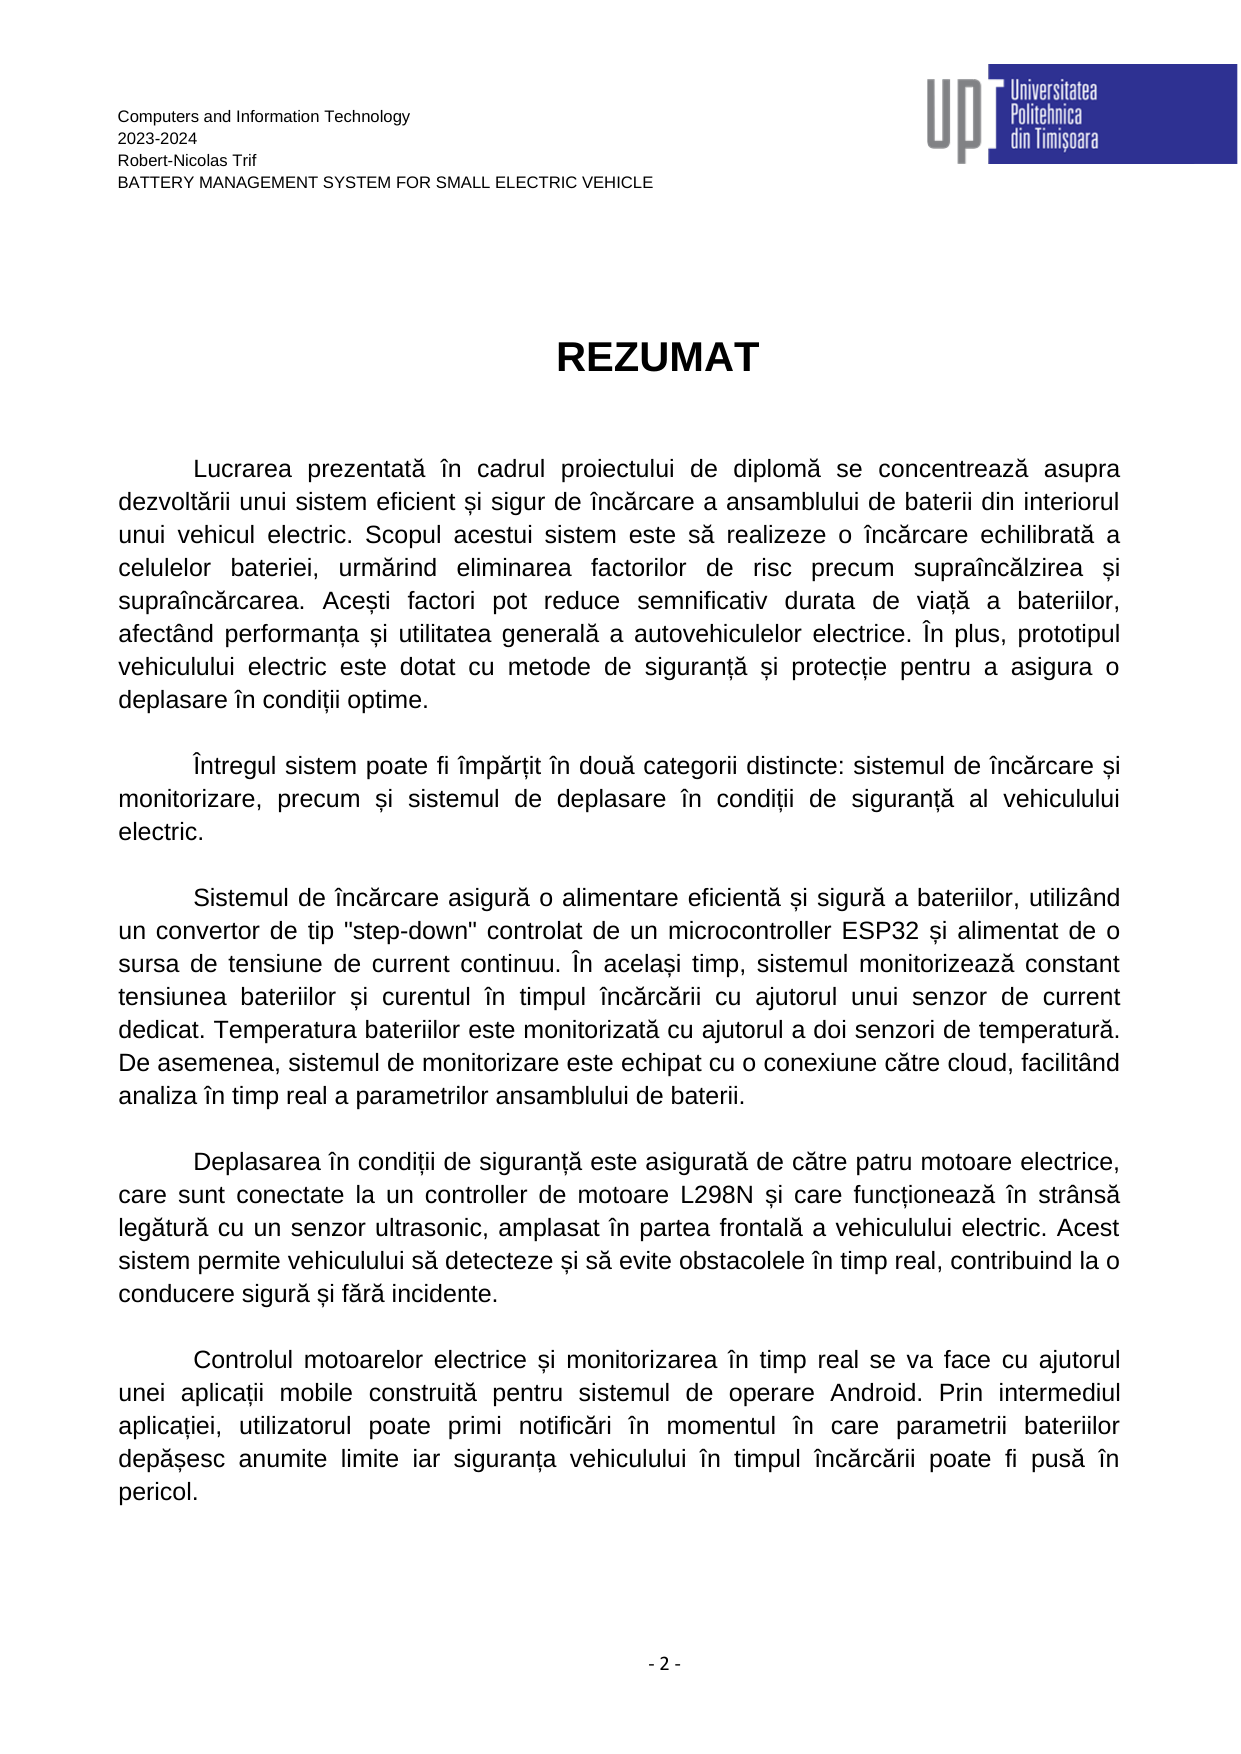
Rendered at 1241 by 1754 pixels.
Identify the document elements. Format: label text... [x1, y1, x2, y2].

picture [927, 64, 1238, 164]
title Deplasarea în condiții de siguranță este asigurată de către patru motoare electrice, care sunt conectate la un controller de motoare L298N și care funcționează în strânsă legătură cu un senzor ultrasonic, amplasat în partea frontală a vehiculului electric. Acest sistem permite vehiculului să detecteze și să evite obstacolele în timp real, contribuind la o conducere sigură și fără incidente. [118, 1147, 1122, 1308]
title REZUMAT [118, 333, 1122, 381]
title Sistemul de încărcare asigură o alimentare eficientă și sigură a bateriilor, utilizând un convertor de tip "step-down" controlat de un microcontroller ESP32 și alimentat de o sursa de tensiune de current continuu. În același timp, sistemul monitorizează constant tensiunea bateriilor și curentul în timpul încărcării cu ajutorul unui senzor de current dedicat. Temperatura bateriilor este monitorizată cu ajutorul a doi senzori de temperatură. De asemenea, sistemul de monitorizare este echipat cu o conexiune către cloud, facilitând analiza în timp real a parametrilor ansamblului de baterii. [118, 883, 1122, 1110]
title Întregul sistem poate fi împărțit în două categorii distincte: sistemul de încărcare și monitorizare, precum și sistemul de deplasare în condiții de siguranță al vehiculului electric. [118, 751, 1122, 846]
title Controlul motoarelor electrice și monitorizarea în timp real se va face cu ajutorul unei aplicații mobile construită pentru sistemul de operare Android. Prin intermediul aplicației, utilizatorul poate primi notificări în momentul în care parametrii bateriilor depășesc anumite limite iar siguranța vehiculului în timpul încărcării poate fi pusă în pericol. [118, 1345, 1122, 1506]
title Lucrarea prezentată în cadrul proiectului de diplomă se concentrează asupra dezvoltării unui sistem eficient și sigur de încărcare a ansamblului de baterii din interiorul unui vehicul electric. Scopul acestui sistem este să realizeze o încărcare echilibrată a celulelor bateriei, urmărind eliminarea factorilor de risc precum supraîncălzirea și supraîncărcarea. Acești factori pot reduce semnificativ durata de viață a bateriilor, afectând performanța și utilitatea generală a autovehiculelor electrice. În plus, prototipul vehiculului electric este dotat cu metode de siguranță și protecție pentru a asigura o deplasare în condiții optime. [118, 454, 1122, 714]
